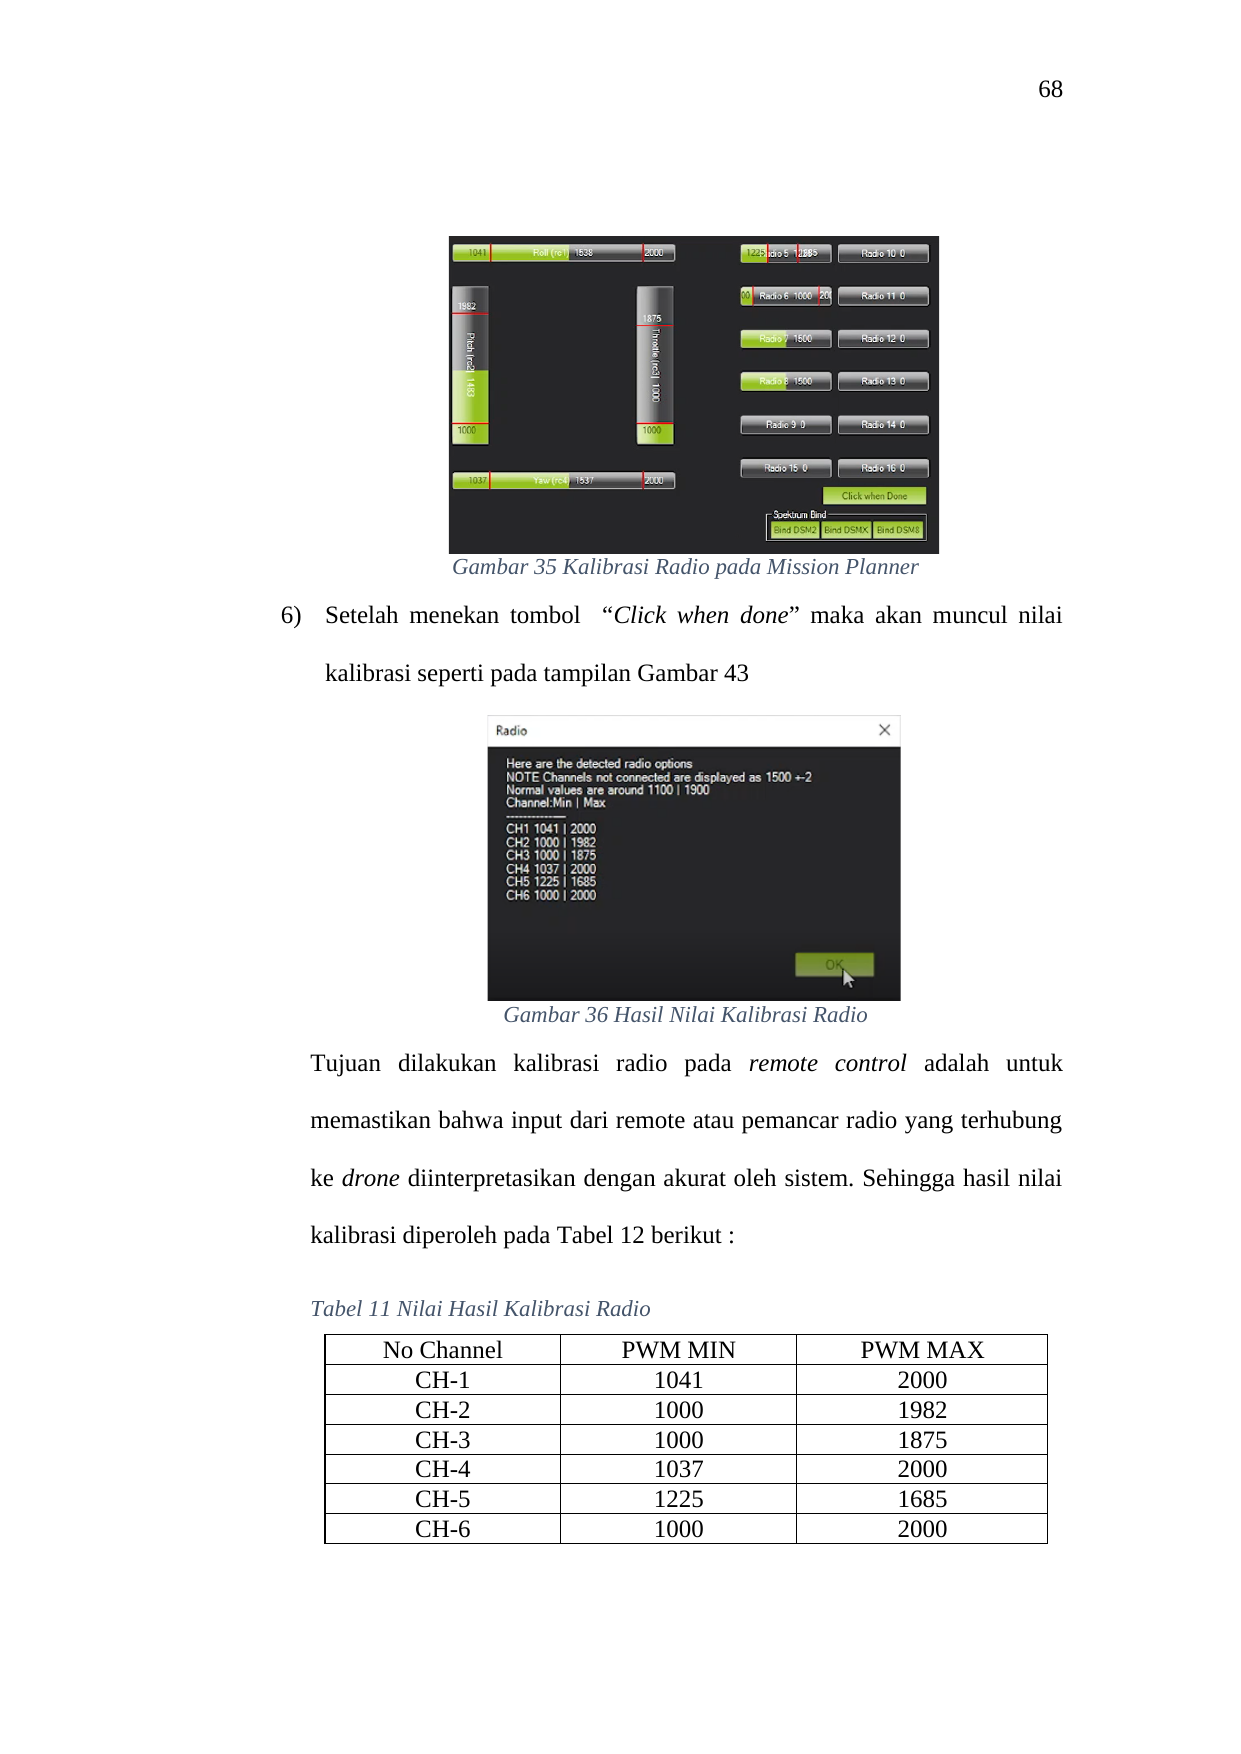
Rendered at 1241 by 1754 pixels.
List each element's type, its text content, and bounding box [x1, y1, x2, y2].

list Tujuan dilakukan kalibrasi radio pada remote control adalah untuk memastikan bahwa input dari remote atau pemancar radio yang terhubung ke drone diinterpretasikan dengan akurat oleh sistem. Sehingga hasil nilai kalibrasi diperoleh pada Tabel 12 berikut : [310, 1048, 1063, 1249]
table_cell 1000 [561, 1514, 796, 1543]
picture [487, 715, 901, 1001]
table_cell CH-4 [326, 1455, 560, 1483]
picture [448, 236, 940, 554]
table_cell 2000 [797, 1514, 1047, 1543]
table_cell 1037 [561, 1455, 796, 1483]
table_cell 1041 [561, 1365, 796, 1394]
table_cell 1875 [797, 1425, 1047, 1453]
list Setelah menekan tombol “Click when done” maka akan muncul nilai kalibrasi seperti pada tampilan Gambar 43 [281, 600, 1063, 687]
table_cell 1685 [797, 1484, 1047, 1513]
table_cell 1982 [797, 1395, 1047, 1424]
table_cell 1000 [561, 1425, 796, 1453]
table_cell CH-6 [326, 1514, 560, 1543]
table_cell 2000 [797, 1365, 1047, 1394]
table_cell 1225 [561, 1484, 796, 1513]
table_header PWM MAX [797, 1335, 1047, 1364]
table_cell 2000 [797, 1455, 1047, 1483]
table_cell 1000 [561, 1395, 796, 1424]
table_header No Channel [326, 1335, 560, 1364]
table_cell CH-5 [326, 1484, 560, 1513]
table_cell CH-2 [326, 1395, 560, 1424]
table_header PWM MIN [561, 1335, 796, 1364]
table_cell CH-3 [326, 1425, 560, 1453]
table_cell CH-1 [326, 1365, 560, 1394]
